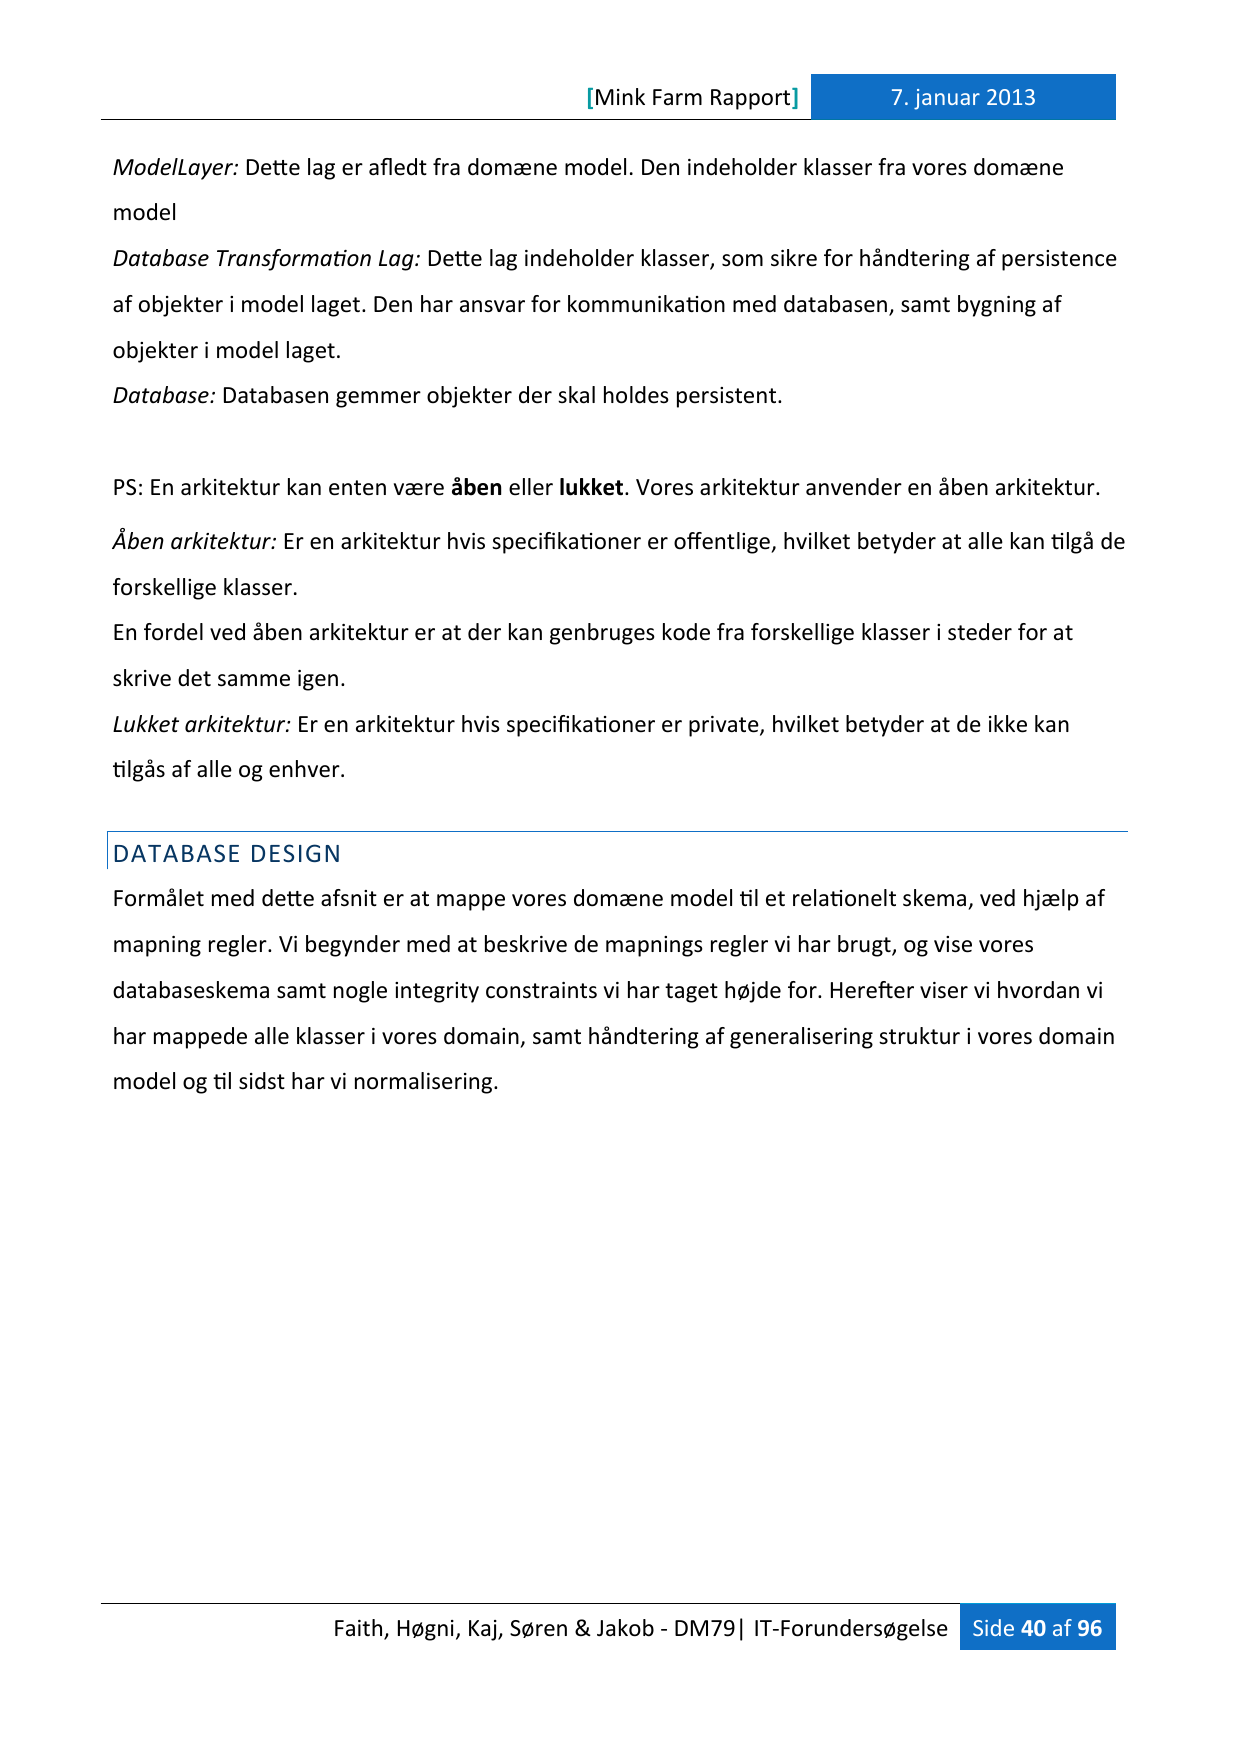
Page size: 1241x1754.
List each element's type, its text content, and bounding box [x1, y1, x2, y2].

text ModelLayer: Dette lag er afledt fra domæne model. Den indeholder klasser fra vores domæne model [112, 151, 1128, 227]
text PS: En arkitektur kan enten være åben eller lukket. Vores arkitektur anvender en åben arkitektur. [112, 471, 1128, 501]
text Database Transformation Lag: Dette lag indeholder klasser, som sikre for håndtering af persistence af objekter i model laget. Den har ansvar for kommunikation med databasen, samt bygning af objekter i model laget. [112, 242, 1128, 364]
text Formålet med dette afsnit er at mappe vores domæne model til et relationelt skema, ved hjælp af mapning regler. Vi begynder med at beskrive de mapnings regler vi har brugt, og vise vores databaseskema samt nogle integrity constraints vi har taget højde for. Herefter viser vi hvordan vi har mappede alle klasser i vores domain, samt håndtering af generalisering struktur i vores domain model og til sidst har vi normalisering. [112, 883, 1128, 1096]
text Åben arkitektur: Er en arkitektur hvis specifikationer er offentlige, hvilket betyder at alle kan tilgå de forskellige klasser. En fordel ved åben arkitektur er at der kan genbruges kode fra forskellige klasser i steder for at skrive det samme igen. Lukket arkitektur: Er en arkitektur hvis specifikationer er private, hvilket betyder at de ikke kan tilgås af alle og enhver. [112, 525, 1128, 784]
text Database: Databasen gemmer objekter der skal holdes persistent. [112, 379, 1128, 410]
subtitle Database Design [108, 832, 1128, 869]
